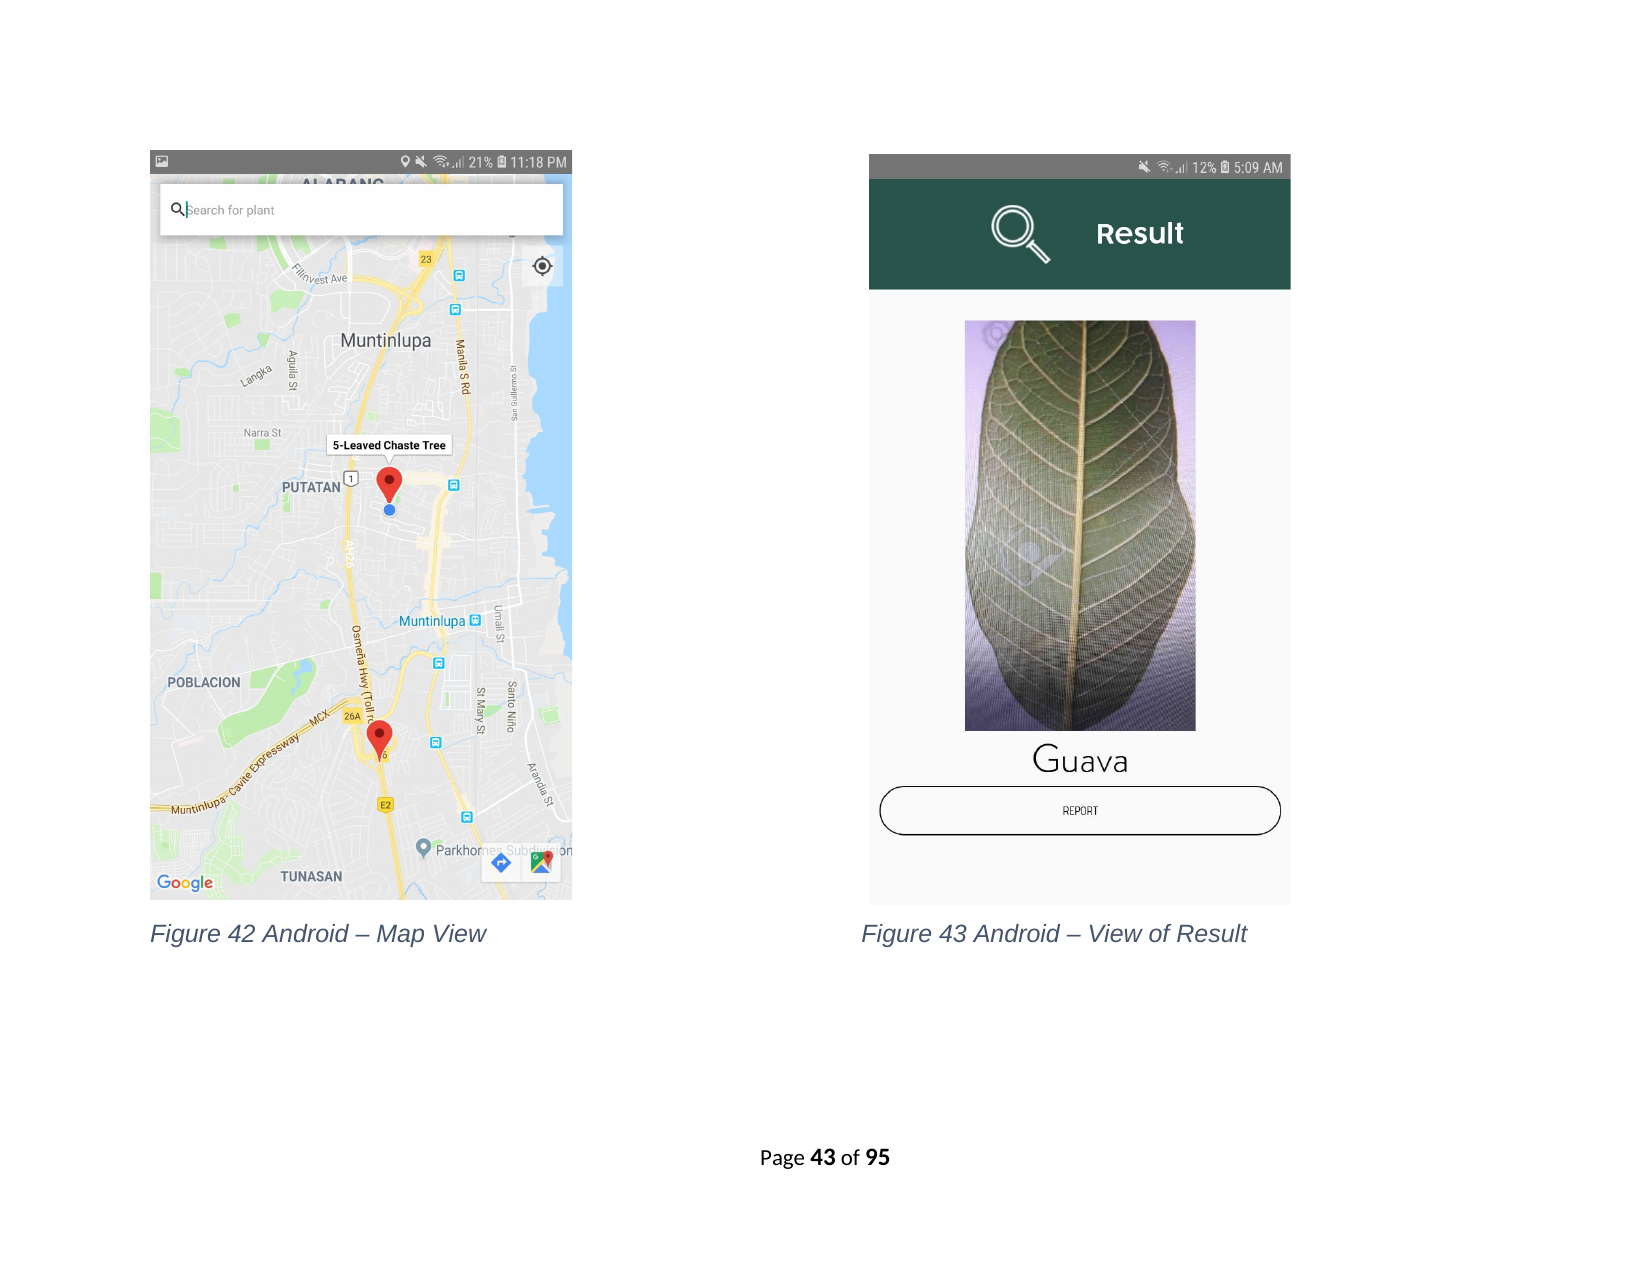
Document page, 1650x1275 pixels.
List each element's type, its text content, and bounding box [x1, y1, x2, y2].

text Figure 42 Android – Map View Figure 43 Android – View of Result [150, 919, 1500, 948]
picture [150, 150, 573, 900]
picture [869, 154, 1291, 905]
